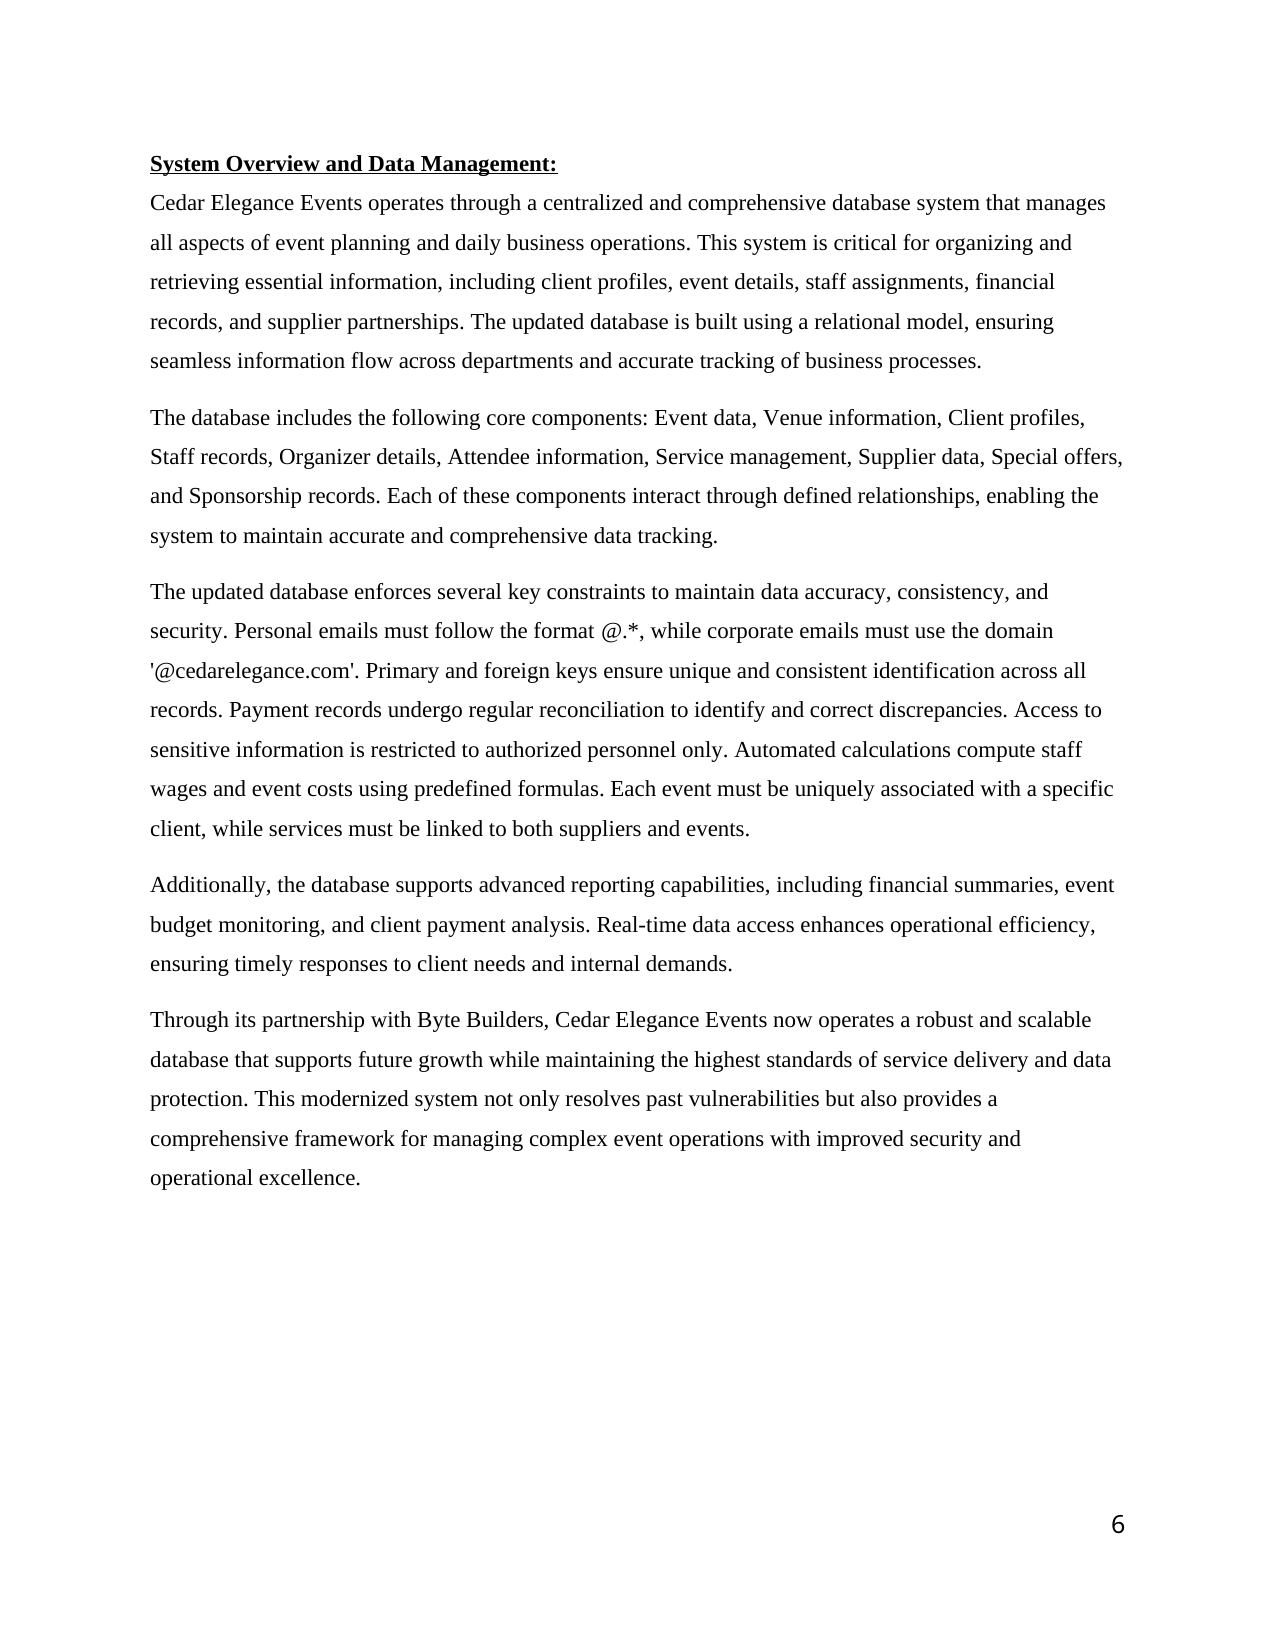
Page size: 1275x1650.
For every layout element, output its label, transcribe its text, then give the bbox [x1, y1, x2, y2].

text Cedar Elegance Events operates through a centralized and comprehensive database system that manages all aspects of event planning and daily business operations. This system is critical for organizing and retrieving essential information, including client profiles, event details, staff assignments, financial records, and supplier partnerships. The updated database is built using a relational model, ensuring seamless information flow across departments and accurate tracking of business processes. [150, 189, 1125, 374]
text The updated database enforces several key constraints to maintain data accuracy, consistency, and security. Personal emails must follow the format @.*, while corporate emails must use the domain '@cedarelegance.com'. Primary and foreign keys ensure unique and consistent identification across all records. Payment records undergo regular reconciliation to identify and correct discrepancies. Access to sensitive information is restricted to authorized personnel only. Automated calculations compute staff wages and event costs using predefined formulas. Each event must be uniquely associated with a specific client, while services must be linked to both suppliers and events. [150, 578, 1125, 841]
text System Overview and Data Management: [150, 150, 1125, 176]
text Through its partnership with Byte Builders, Cedar Elegance Events now operates a robust and scalable database that supports future growth while maintaining the highest standards of service delivery and data protection. This modernized system not only resolves past vulnerabilities but also provides a comprehensive framework for managing complex event operations with improved security and operational excellence. [150, 1006, 1125, 1191]
text Additionally, the database supports advanced reporting capabilities, including financial summaries, event budget monitoring, and client payment analysis. Real-time data access enhances operational efficiency, ensuring timely responses to client needs and internal demands. [150, 871, 1125, 976]
text The database includes the following core components: Event data, Venue information, Client profiles, Staff records, Organizer details, Attendee information, Service management, Supplier data, Special offers, and Sponsorship records. Each of these components interact through defined relationships, enabling the system to maintain accurate and comprehensive data tracking. [150, 403, 1125, 548]
